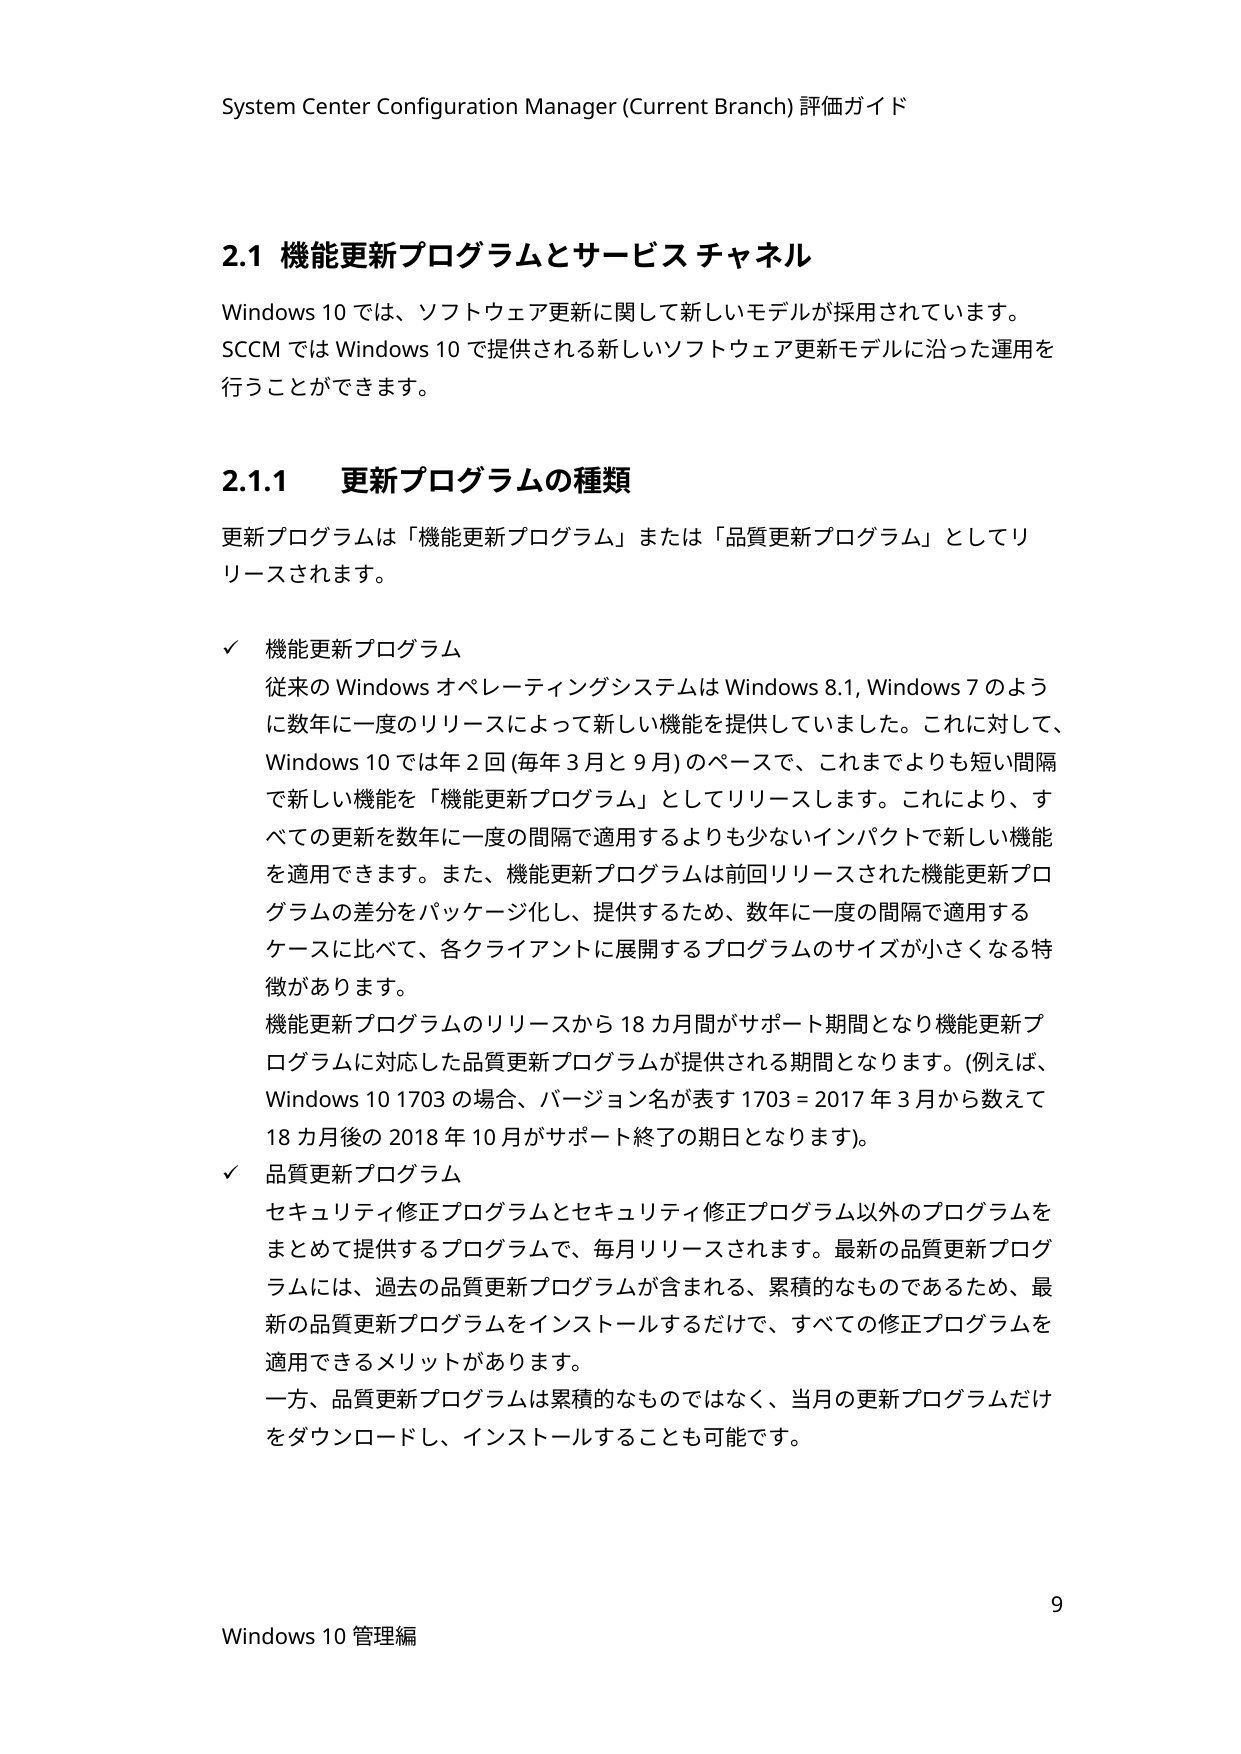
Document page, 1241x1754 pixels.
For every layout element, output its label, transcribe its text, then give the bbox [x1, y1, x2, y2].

text 更新プログラムは「機能更新プログラム」または「品質更新プログラム」としてリリースされます。 [222, 517, 1063, 592]
text Windows 10 では、ソフトウェア更新に関して新しいモデルが採用されています。SCCM では Windows 10 で提供される新しいソフトウェア更新モデルに沿った運用を行うことができます。 [222, 292, 1063, 404]
list 品質更新プログラム セキュリティ修正プログラムとセキュリティ修正プログラム以外のプログラムをまとめて提供するプログラムで、毎月リリースされます。最新の品質更新プログラムには、過去の品質更新プログラムが含まれる、累積的なものであるため、最新の品質更新プログラムをインストールするだけで、すべての修正プログラムを適用できるメリットがあります。 一方、品質更新プログラムは累積的なものではなく、当月の更新プログラムだけをダウンロードし、インストールすることも可能です。 [222, 1154, 1063, 1454]
subtitle 更新プログラムの種類 [222, 442, 1063, 517]
subtitle 機能更新プログラムとサービス チャネル [222, 217, 1063, 292]
list 機能更新プログラム 従来の Windows オペレーティングシステムは Windows 8.1, Windows 7 のように数年に一度のリリースによって新しい機能を提供していました。これに対して、Windows 10 では年 2 回 (毎年 3 月と 9 月) のペースで、これまでよりも短い間隔で新しい機能を「機能更新プログラム」としてリリースします。これにより、すべての更新を数年に一度の間隔で適用するよりも少ないインパクトで新しい機能を適用できます。また、機能更新プログラムは前回リリースされた機能更新プログラムの差分をパッケージ化し、提供するため、数年に一度の間隔で適用するケースに比べて、各クライアントに展開するプログラムのサイズが小さくなる特徴があります。 機能更新プログラムのリリースから18 カ月間がサポート期間となり機能更新プログラムに対応した品質更新プログラムが提供される期間となります。(例えば、Windows 10 1703 の場合、バージョン名が表す 1703 = 2017 年 3 月から数えて 18 カ月後の 2018 年 10 月がサポート終了の期日となります)。 [222, 629, 1063, 1154]
